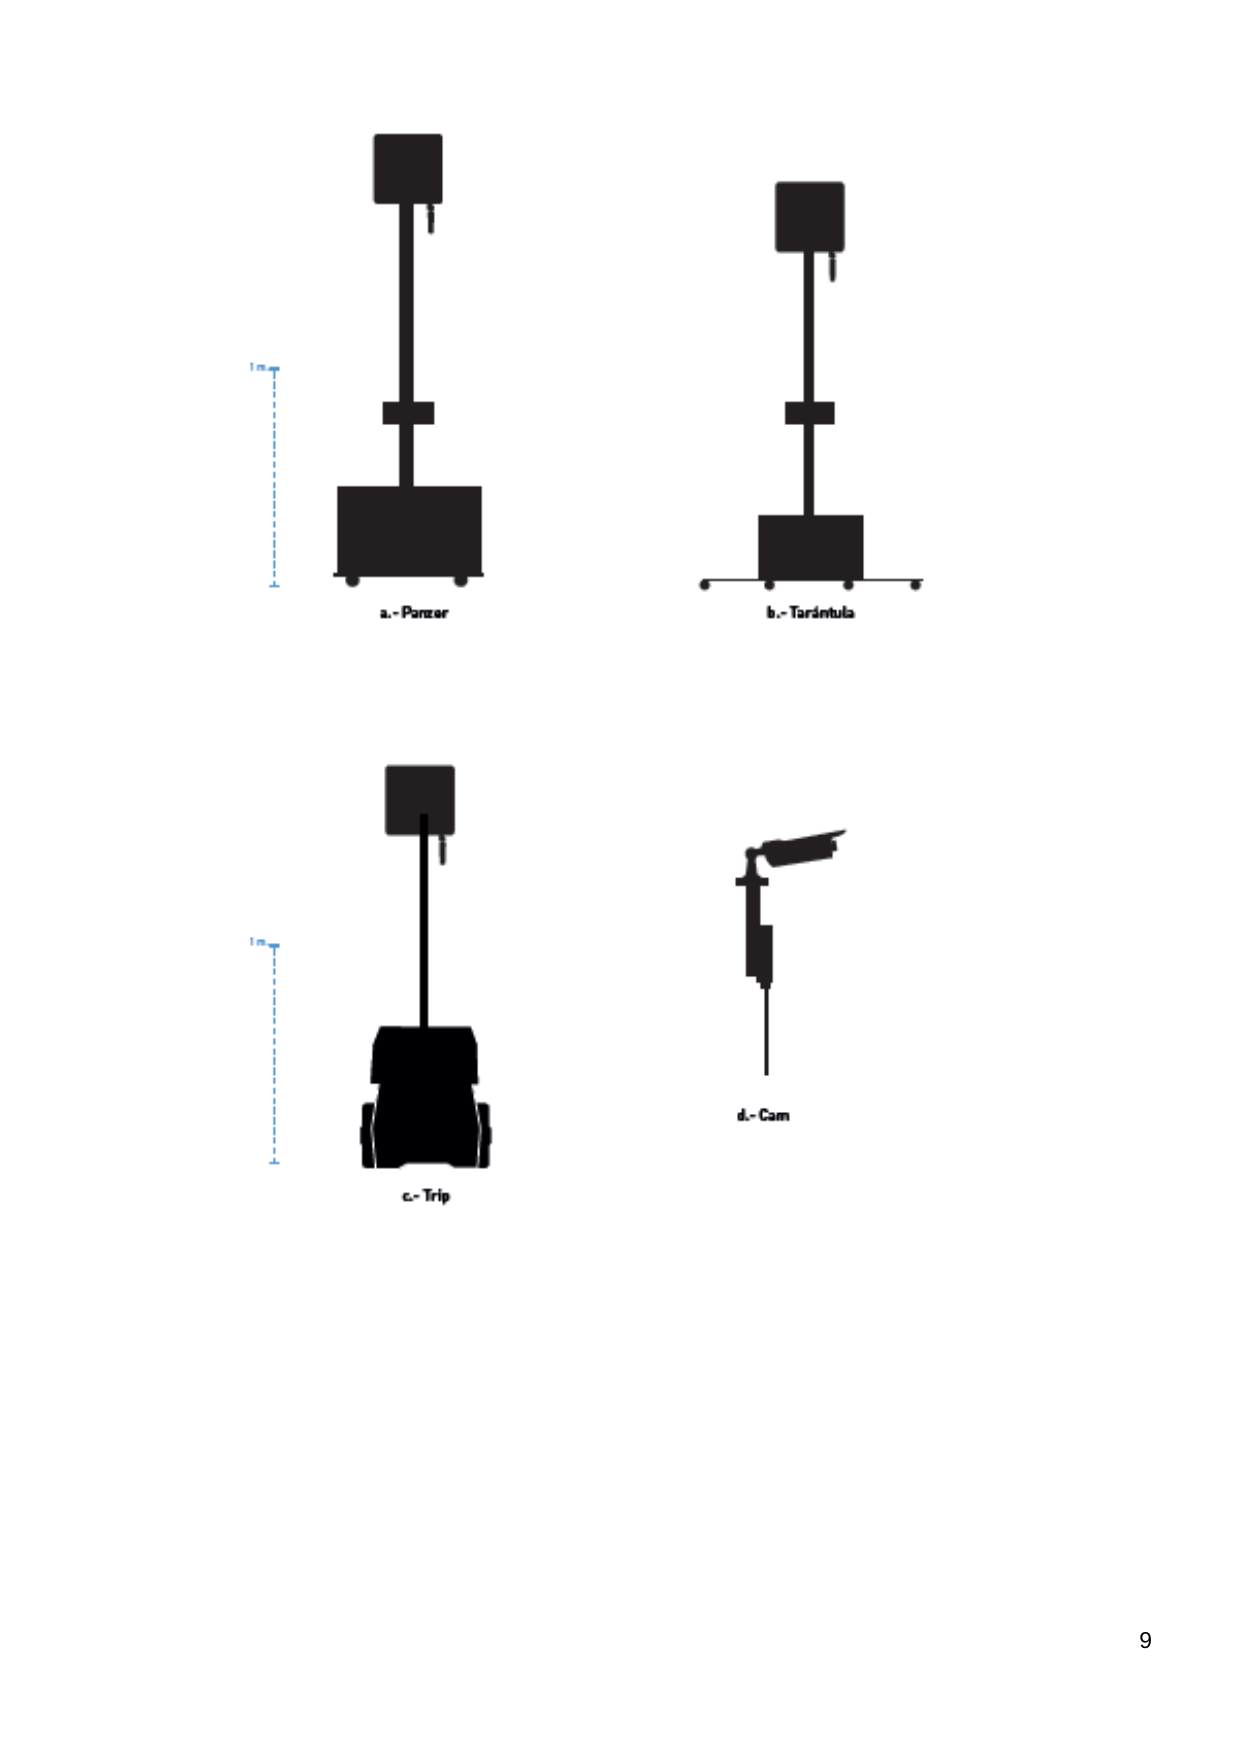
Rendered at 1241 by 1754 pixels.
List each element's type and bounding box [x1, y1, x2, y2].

picture [214, 118, 959, 1212]
